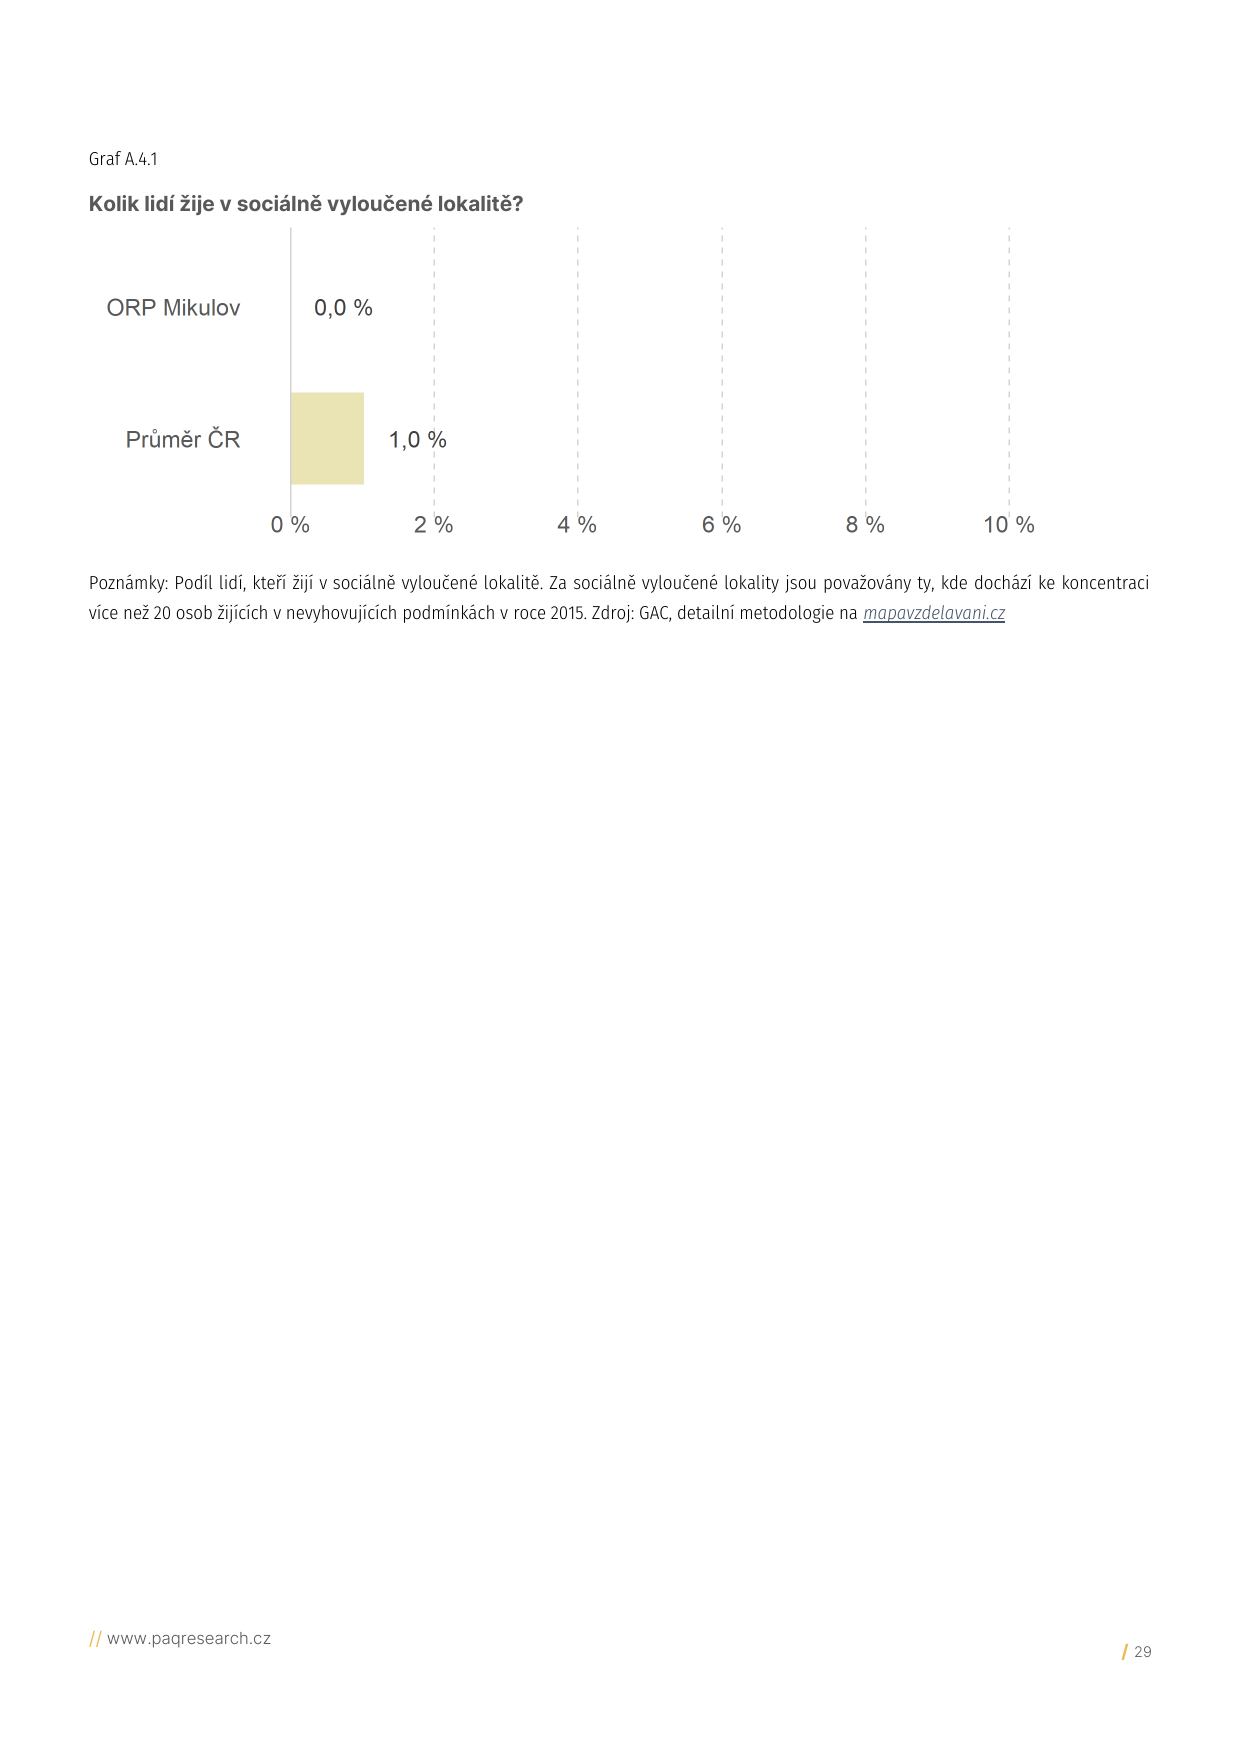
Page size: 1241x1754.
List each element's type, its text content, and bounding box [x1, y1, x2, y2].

text Graf A.4.1 [89, 148, 1152, 170]
text Kolik lidí žije v sociálně vyloučené lokalitě? [89, 186, 1152, 216]
text Poznámky: Podíl lidí, kteří žijí v sociálně vyloučené lokalitě. Za sociálně vyloučené lokality jsou považovány ty, kde dochází ke koncentraci více než 20 osob žijících v nevyhovujících podmínkách v roce 2015. Zdroj: GAC, detailní metodologie na mapavzdelavani.cz [89, 564, 1152, 625]
picture [88, 216, 1139, 548]
